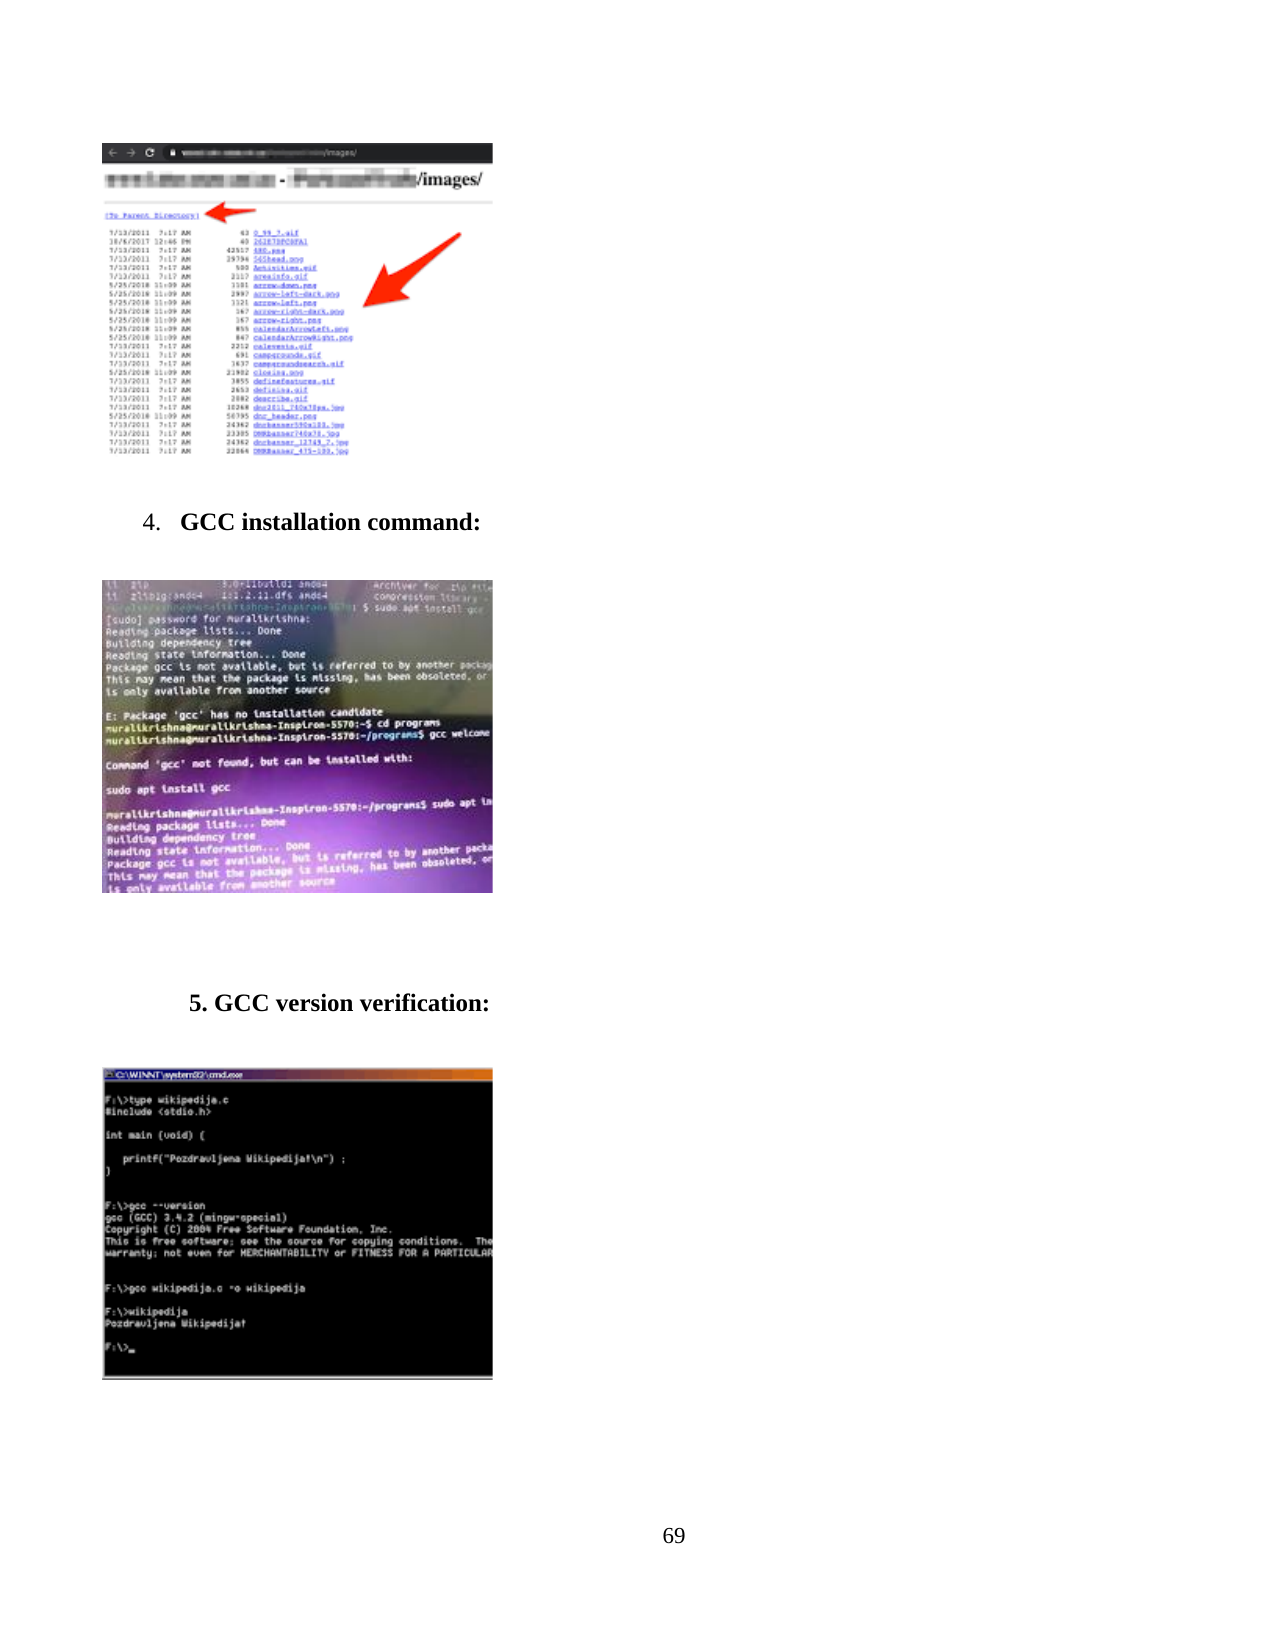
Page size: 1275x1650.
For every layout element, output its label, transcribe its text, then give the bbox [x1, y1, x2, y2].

subtitle 5. GCC version verification: [189, 988, 1161, 1017]
picture [102, 143, 493, 457]
subtitle GCC installation command: [142, 507, 1161, 536]
picture [102, 580, 493, 893]
picture [102, 1067, 493, 1380]
